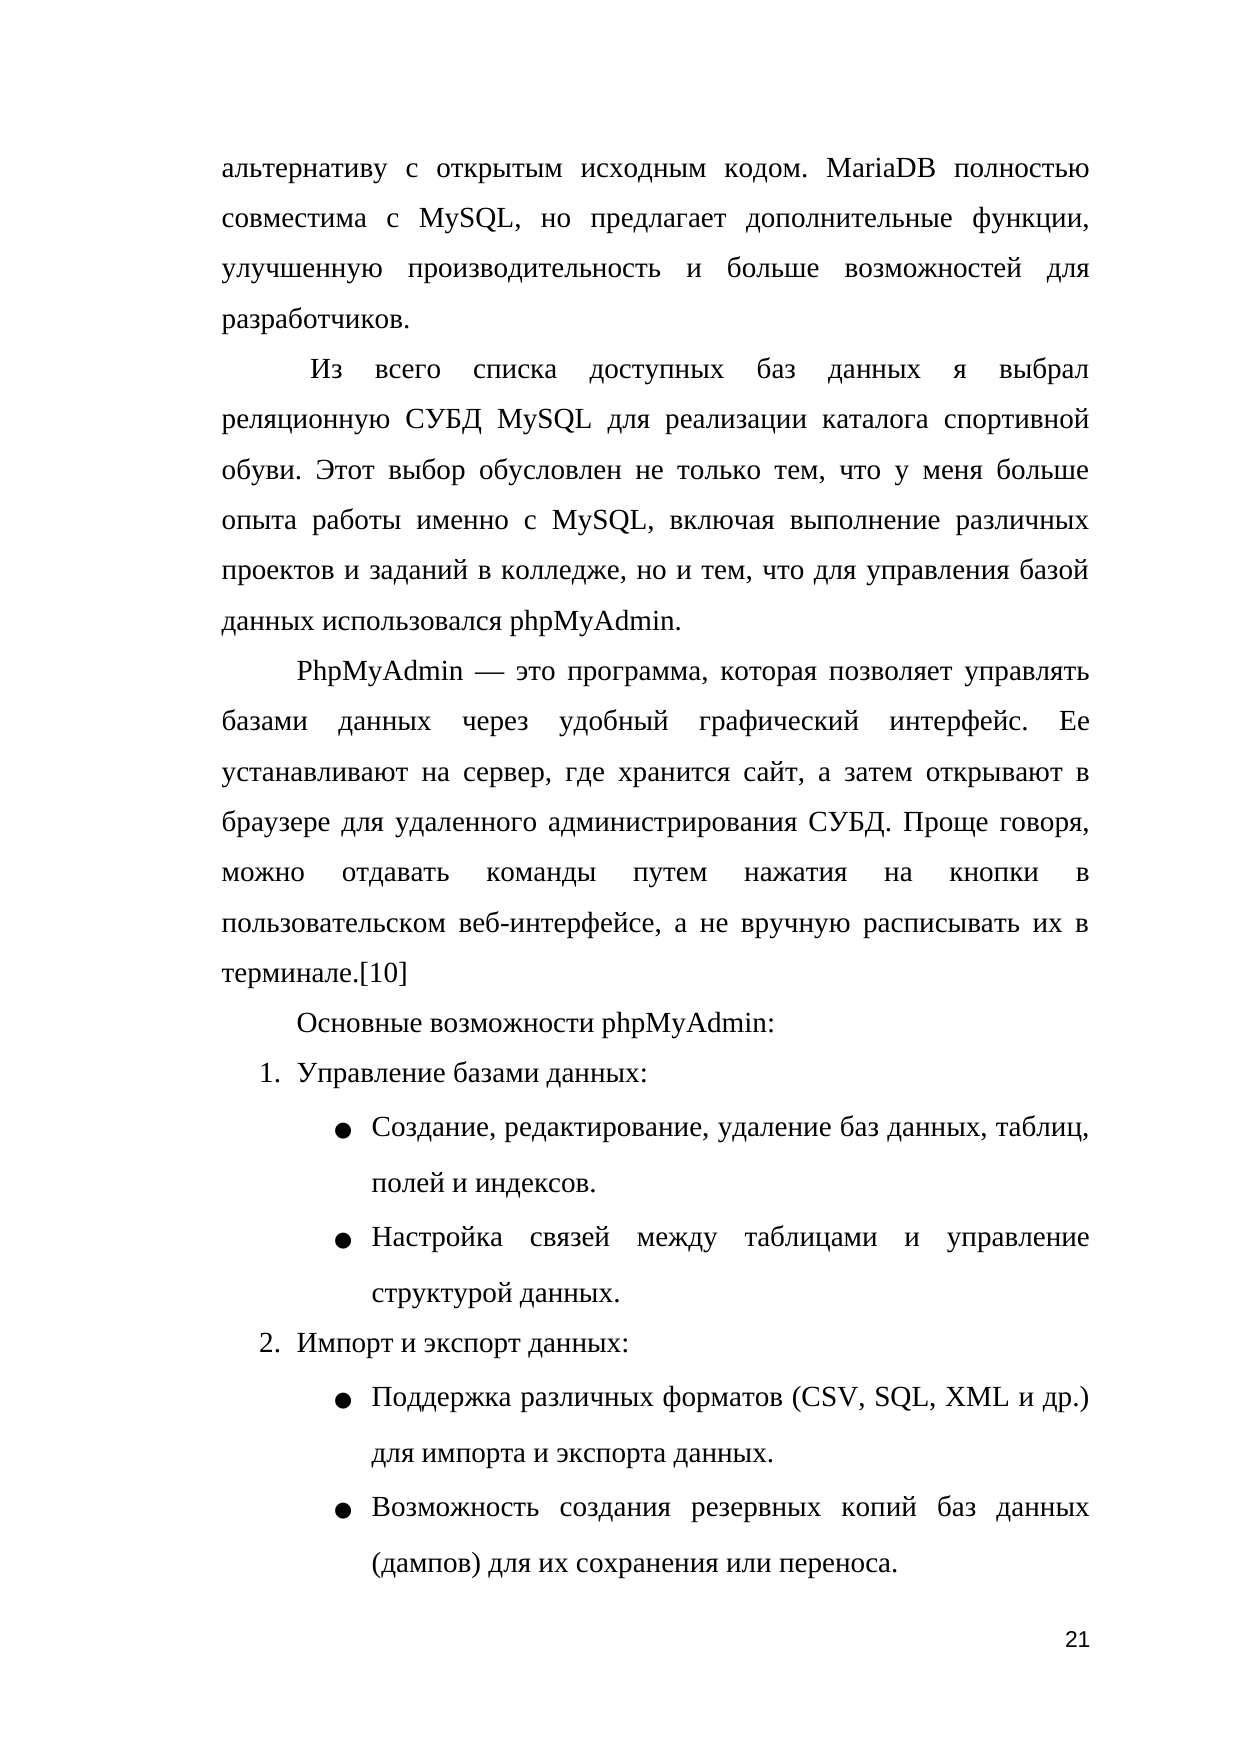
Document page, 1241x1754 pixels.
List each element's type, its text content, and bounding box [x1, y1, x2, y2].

text Из всего списка доступных баз данных я выбрал реляционную СУБД MySQL для реализации каталога спортивной обуви. Этот выбор обусловлен не только тем, что у меня больше опыта работы именно с MySQL, включая выполнение различных проектов и заданий в колледже, но и тем, что для управления базой данных использовался phpMyAdmin. [221, 351, 1090, 636]
list Импорт и экспорт данных: [259, 1326, 1090, 1359]
list Возможность создания резервных копий баз данных (дампов) для их сохранения или переноса. [334, 1486, 1090, 1579]
list Настройка связей между таблицами и управление структурой данных. [334, 1216, 1090, 1309]
list Поддержка различных форматов (CSV, SQL, XML и др.) для импорта и экспорта данных. [334, 1376, 1090, 1469]
text PhpMyAdmin — это программа, которая позволяет управлять базами данных через удобный графический интерфейс. Ее устанавливают на сервер, где хранится сайт, а затем открывают в браузере для удаленного администрирования СУБД. Проще говоря, можно отдавать команды путем нажатия на кнопки в пользовательском веб-интерфейсе, а не вручную расписывать их в терминале.[10] [221, 653, 1090, 988]
text Основные возможности phpMyAdmin: [221, 1005, 1090, 1039]
list Создание, редактирование, удаление баз данных, таблиц, полей и индексов. [334, 1106, 1090, 1199]
list Управление базами данных: [259, 1056, 1090, 1089]
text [221, 150, 1090, 334]
